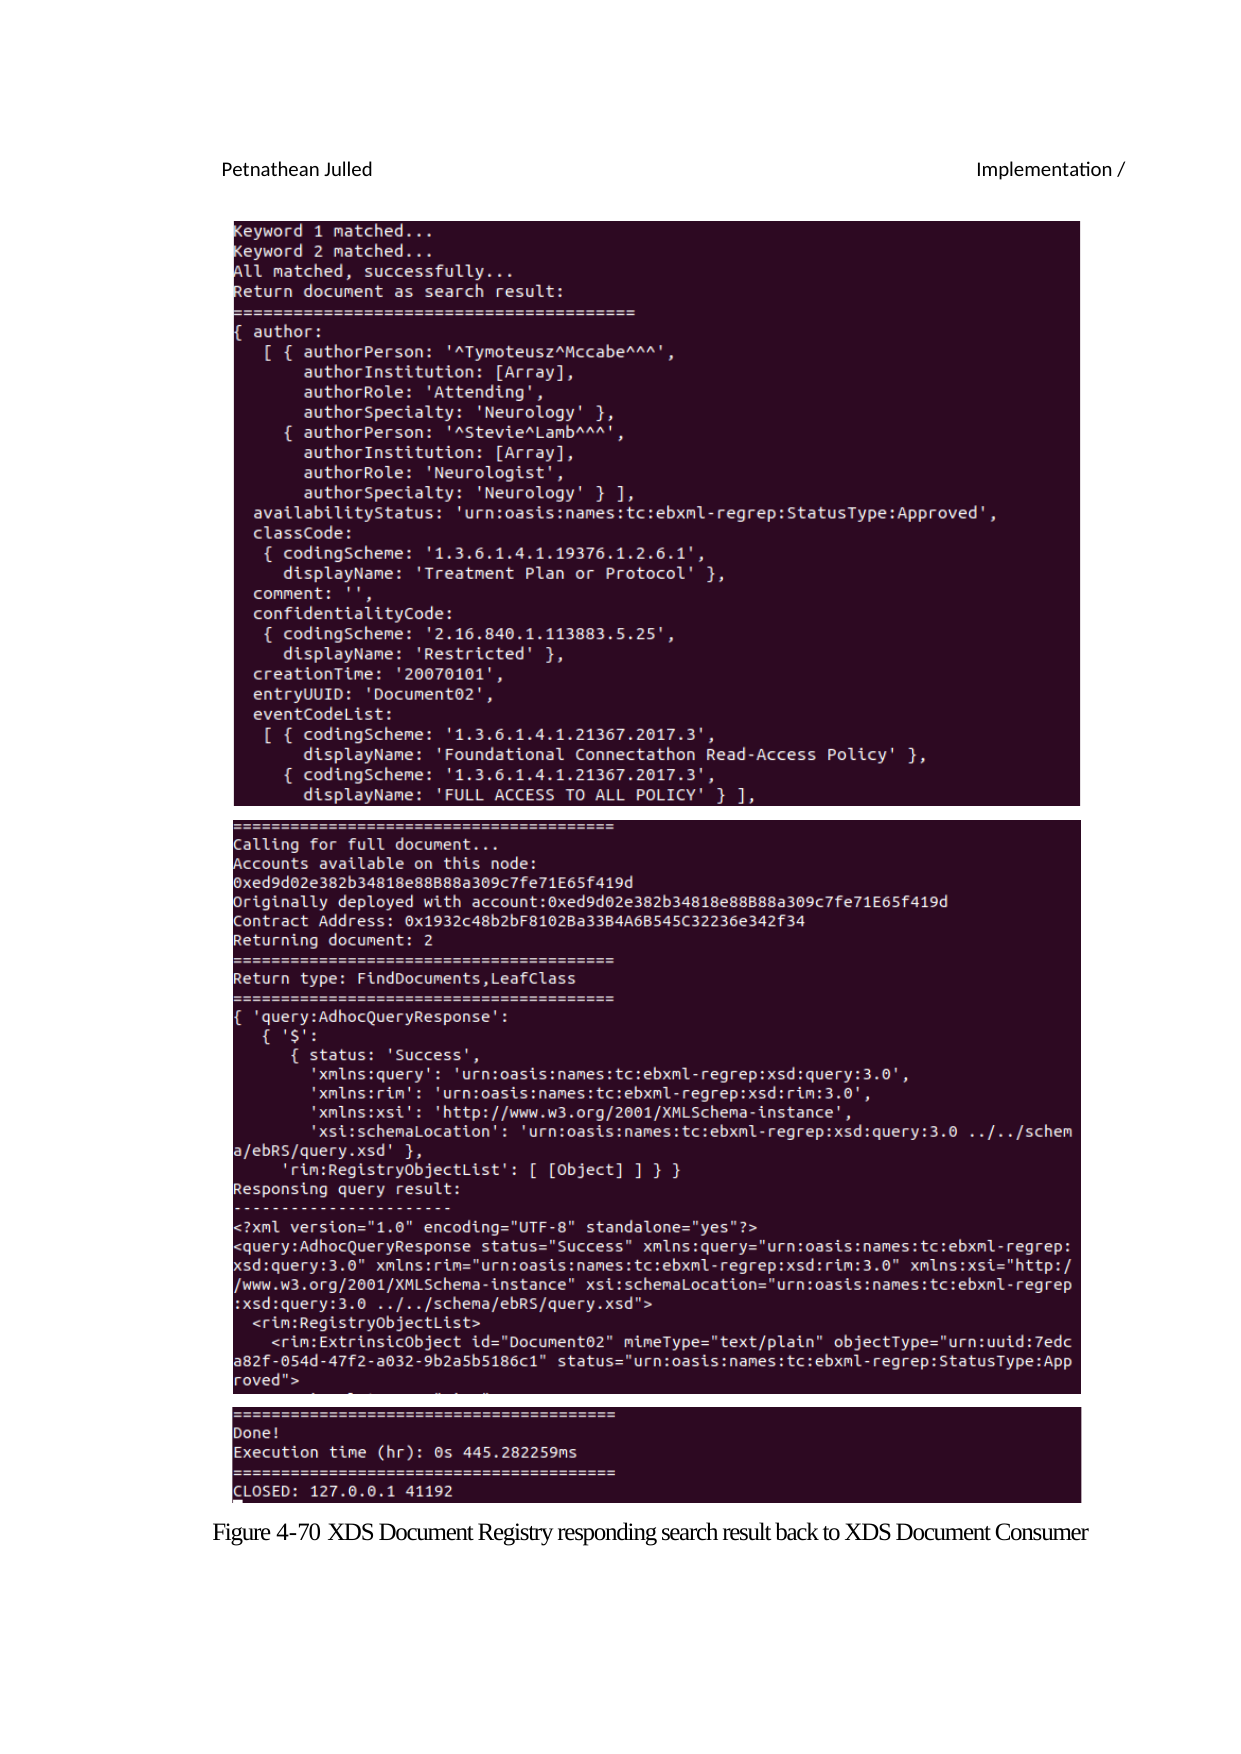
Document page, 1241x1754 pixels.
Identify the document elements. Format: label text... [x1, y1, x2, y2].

picture [232, 1407, 1082, 1503]
picture [233, 221, 1081, 806]
picture [233, 820, 1081, 1394]
